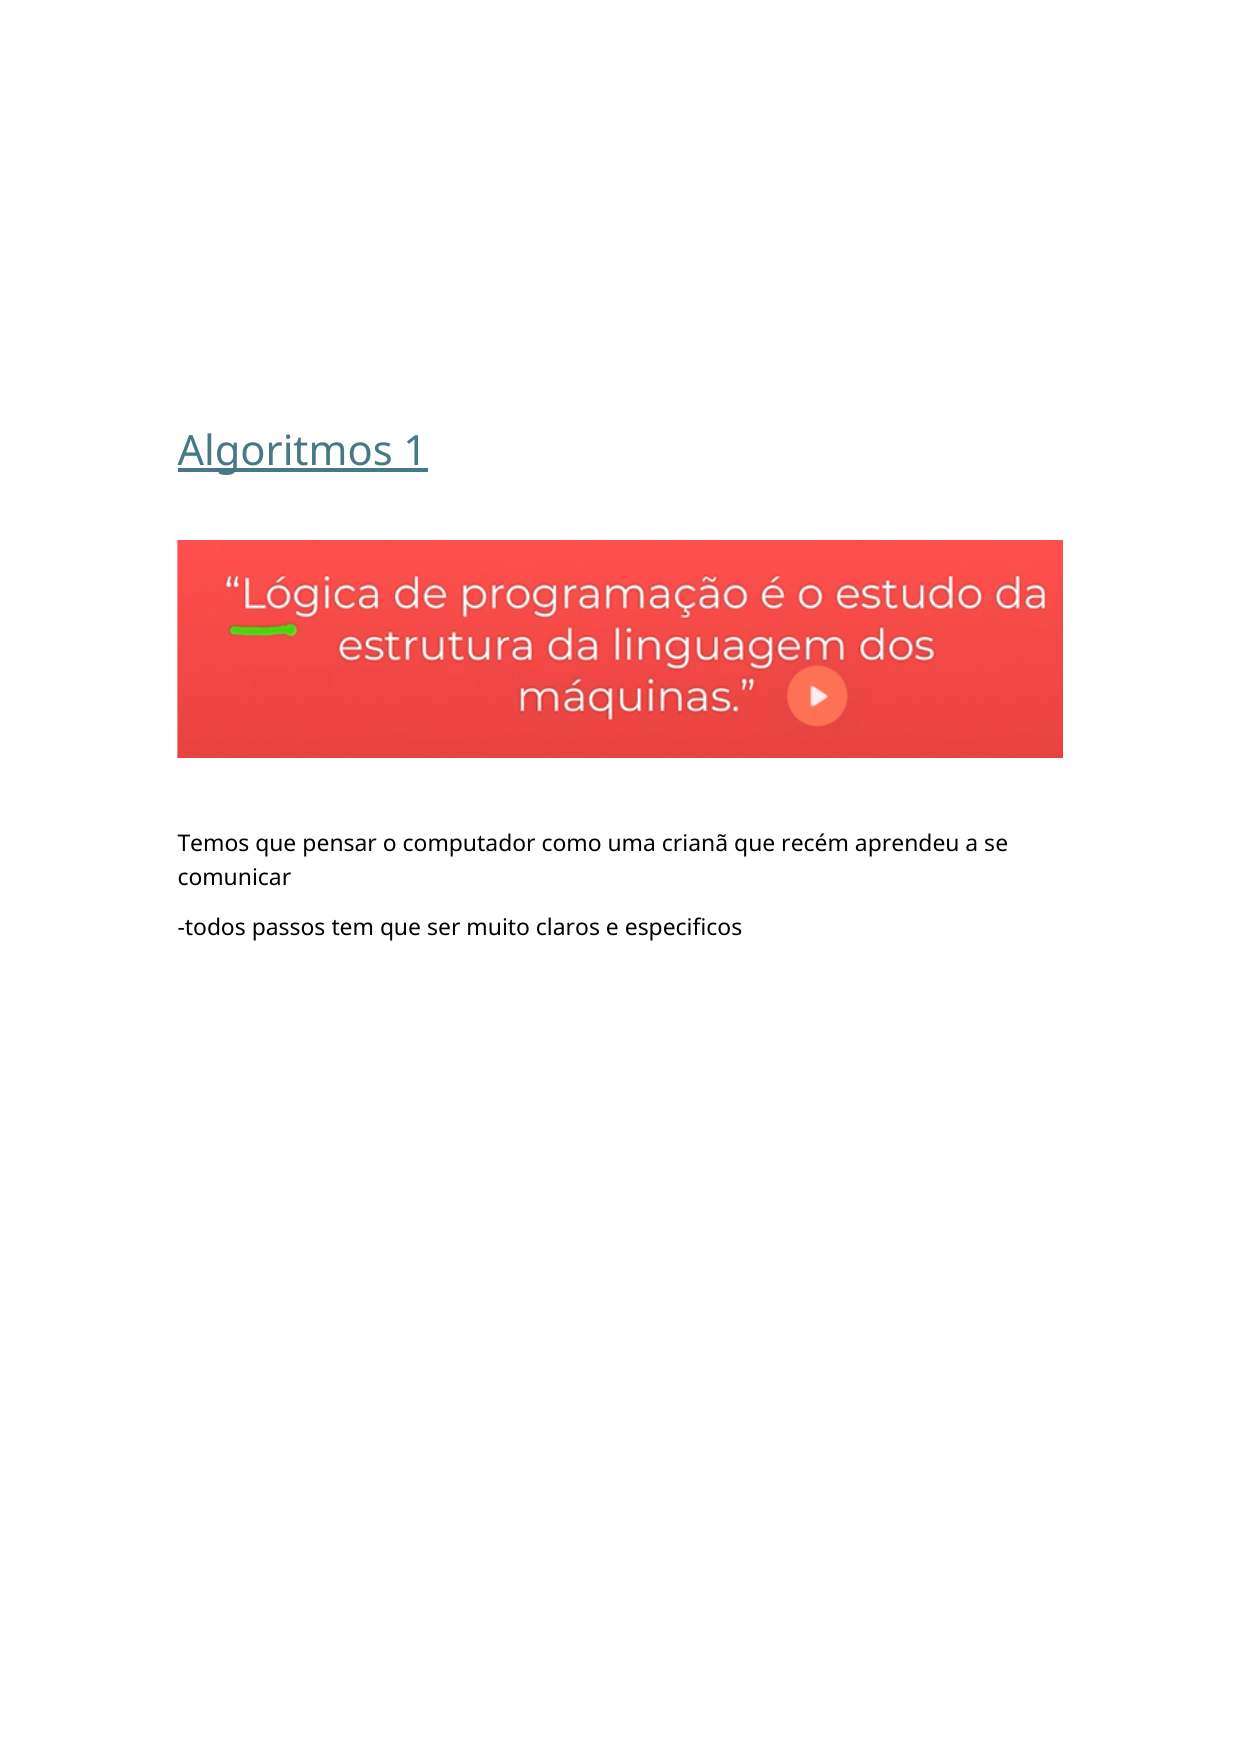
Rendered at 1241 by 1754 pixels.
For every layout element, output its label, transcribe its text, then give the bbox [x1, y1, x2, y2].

subtitle Algoritmos 1 [177, 421, 1063, 477]
picture [177, 540, 1063, 758]
text Temos que pensar o computador como uma crianã que recém aprendeu a se comunicar [177, 827, 1063, 892]
text -todos passos tem que ser muito claros e especificos [177, 911, 1063, 942]
